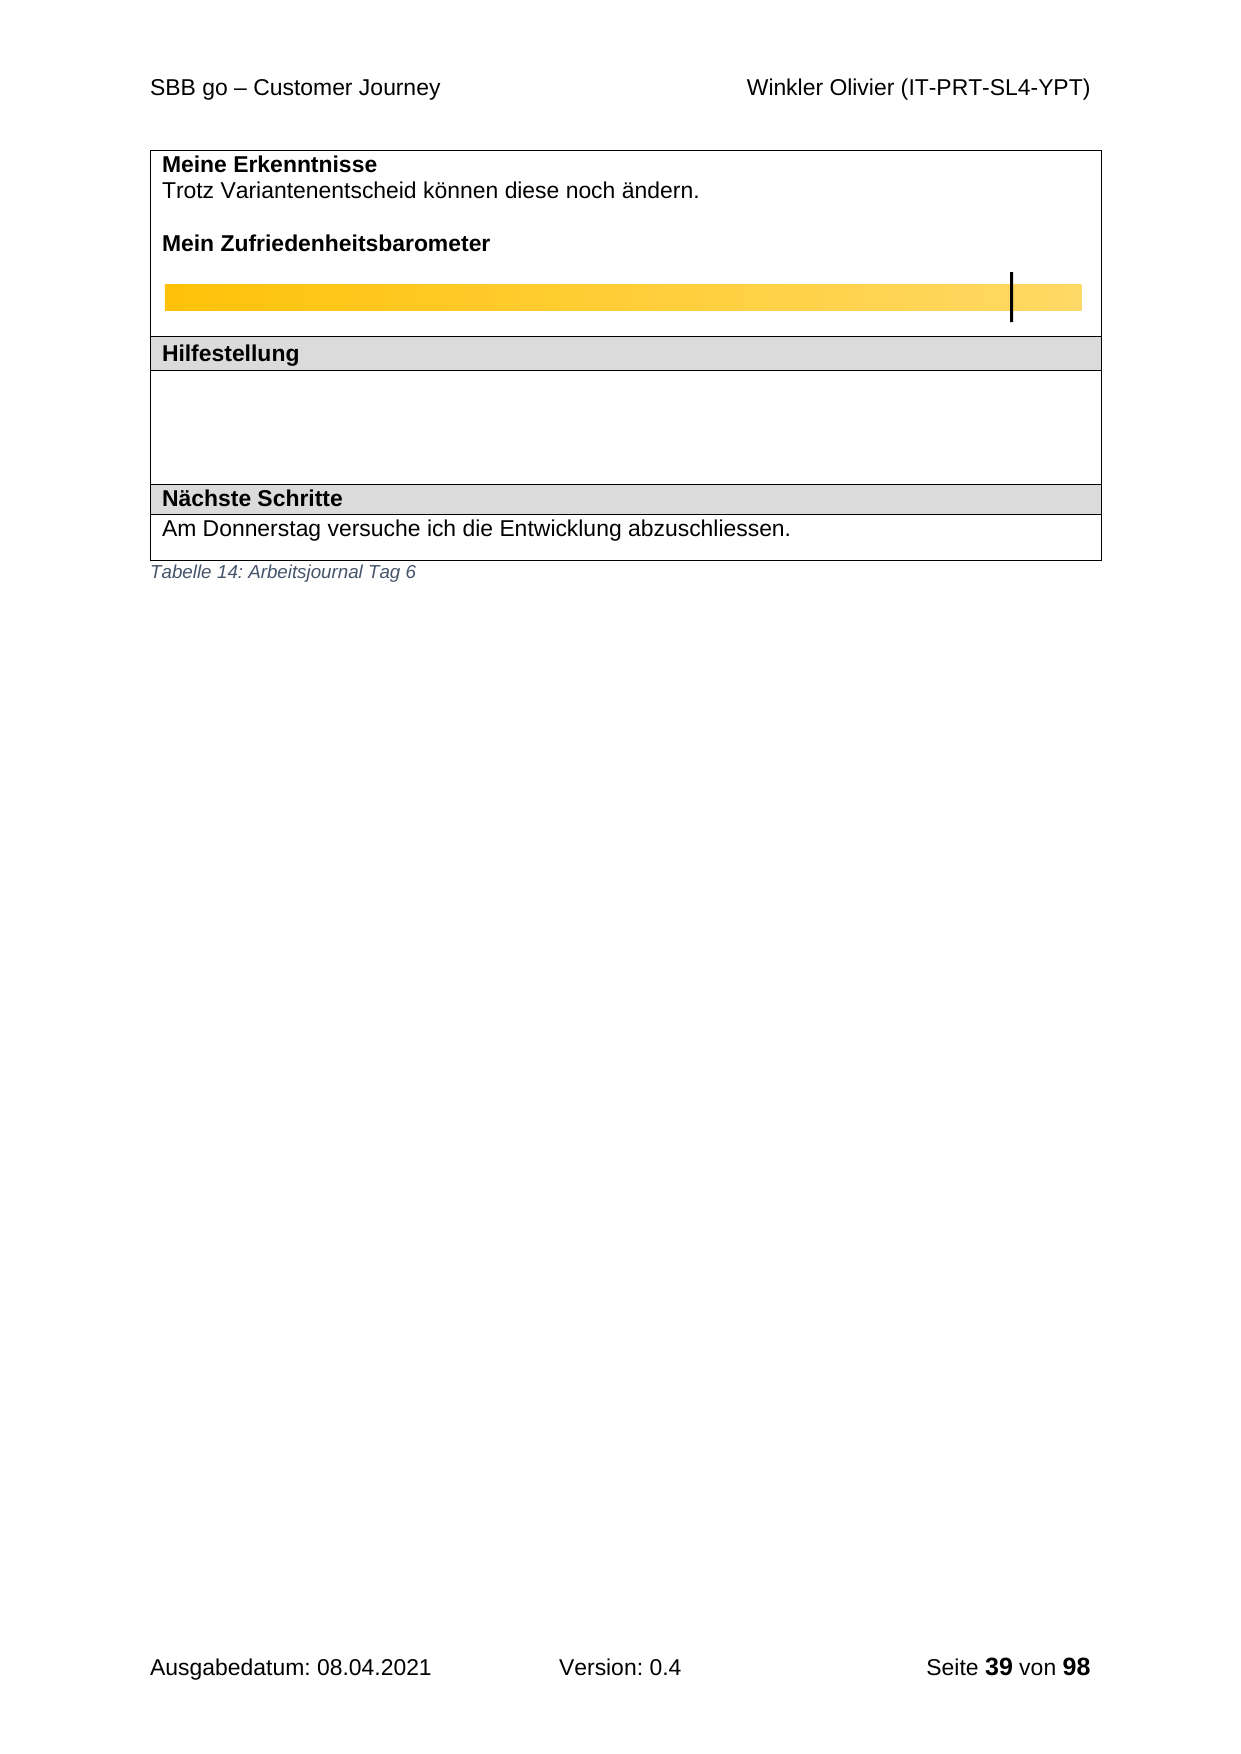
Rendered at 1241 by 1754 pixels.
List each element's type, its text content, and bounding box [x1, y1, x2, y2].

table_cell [151, 151, 1101, 336]
table_cell [151, 371, 1101, 484]
table_cell Hilfestellung [151, 337, 1101, 370]
table_cell Nächste Schritte [151, 485, 1101, 514]
text Tabelle 14: Arbeitsjournal Tag 6 [150, 561, 1090, 583]
table_cell Am Donnerstag versuche ich die Entwicklung abzuschliessen. [151, 515, 1101, 560]
